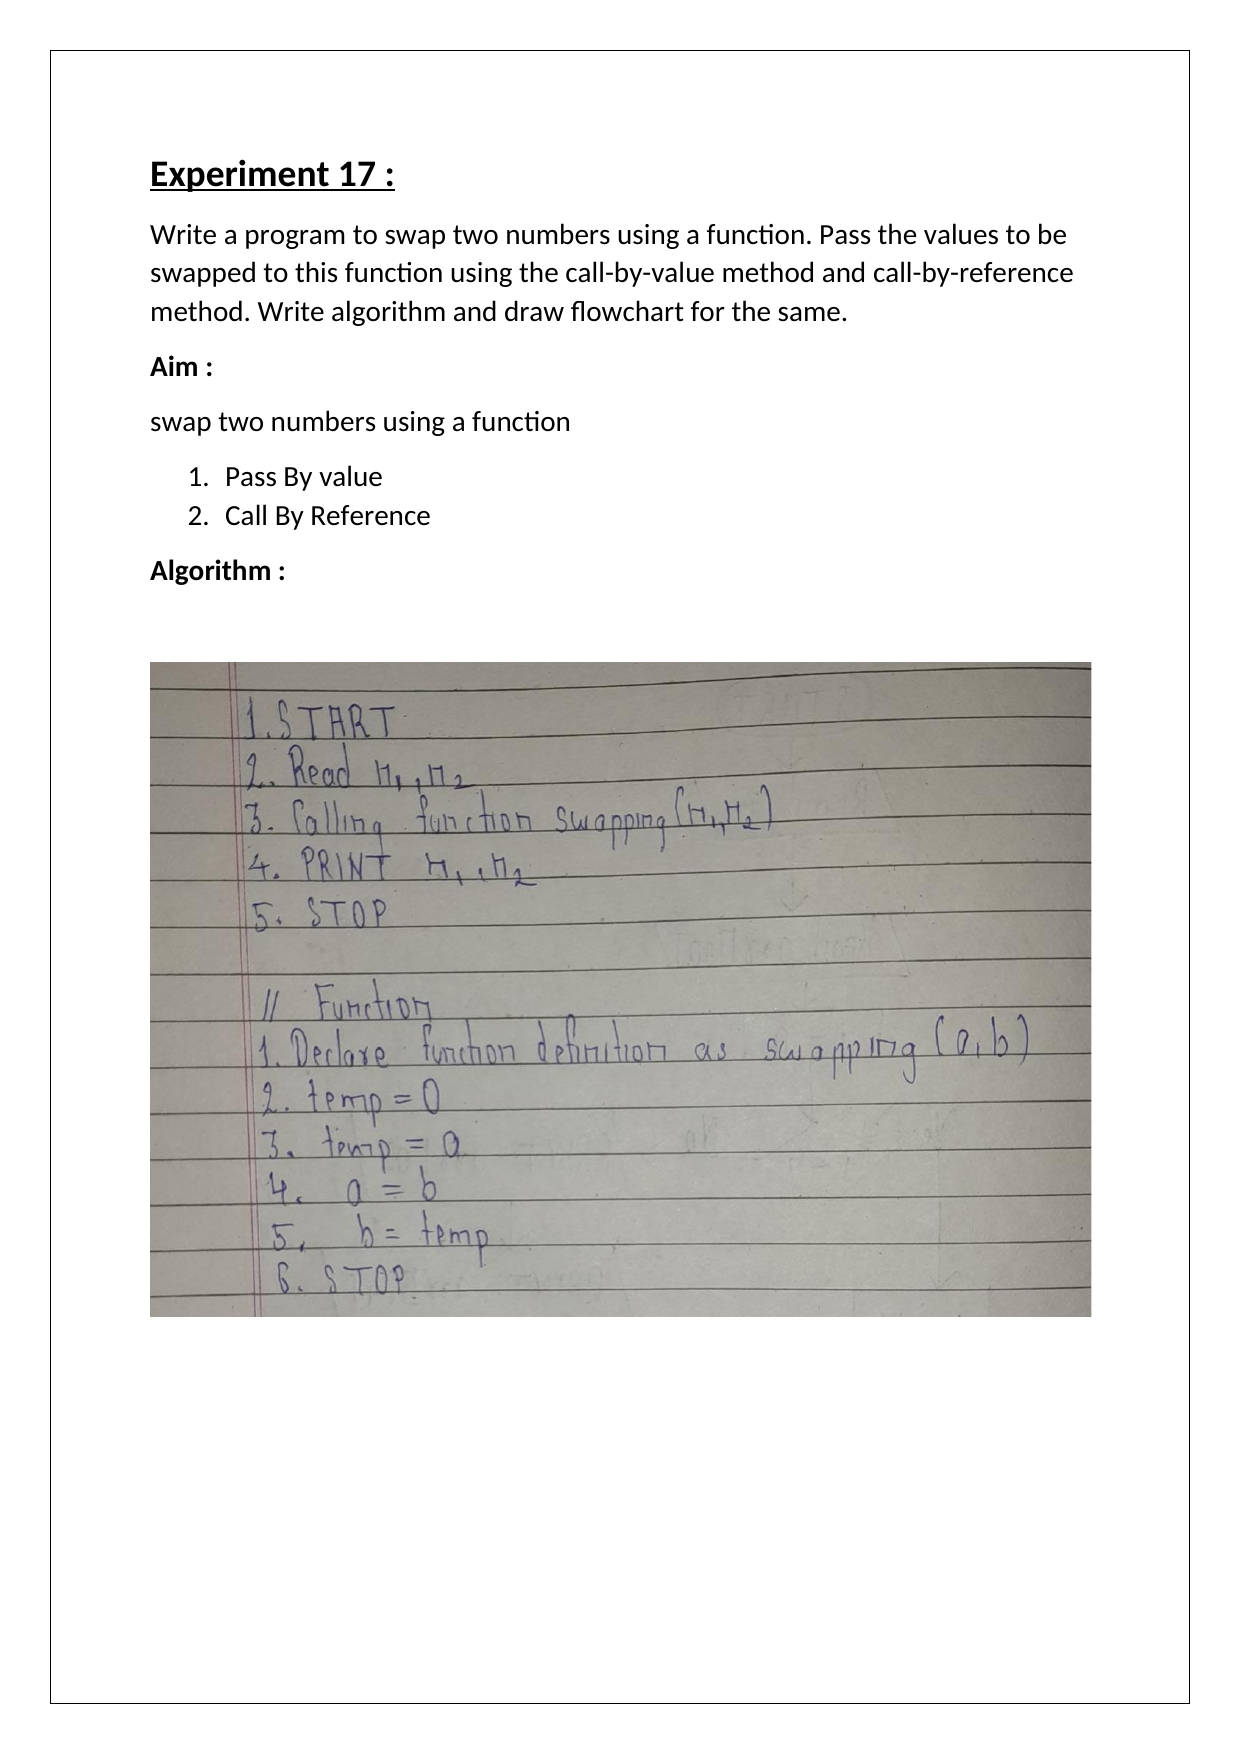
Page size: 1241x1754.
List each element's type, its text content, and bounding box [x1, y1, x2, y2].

text Algorithm : [150, 552, 1090, 587]
list Call By Reference [187, 497, 1090, 532]
text Write a program to swap two numbers using a function. Pass the values to be swapped to this function using the call-by-value method and call-by-reference method. Write algorithm and draw flowchart for the same. [150, 216, 1090, 329]
list Pass By value [187, 458, 1090, 494]
text Aim : [150, 348, 1090, 384]
picture [150, 662, 1092, 1317]
text Experiment 17 : [150, 150, 1090, 196]
text swap two numbers using a function [150, 403, 1090, 439]
